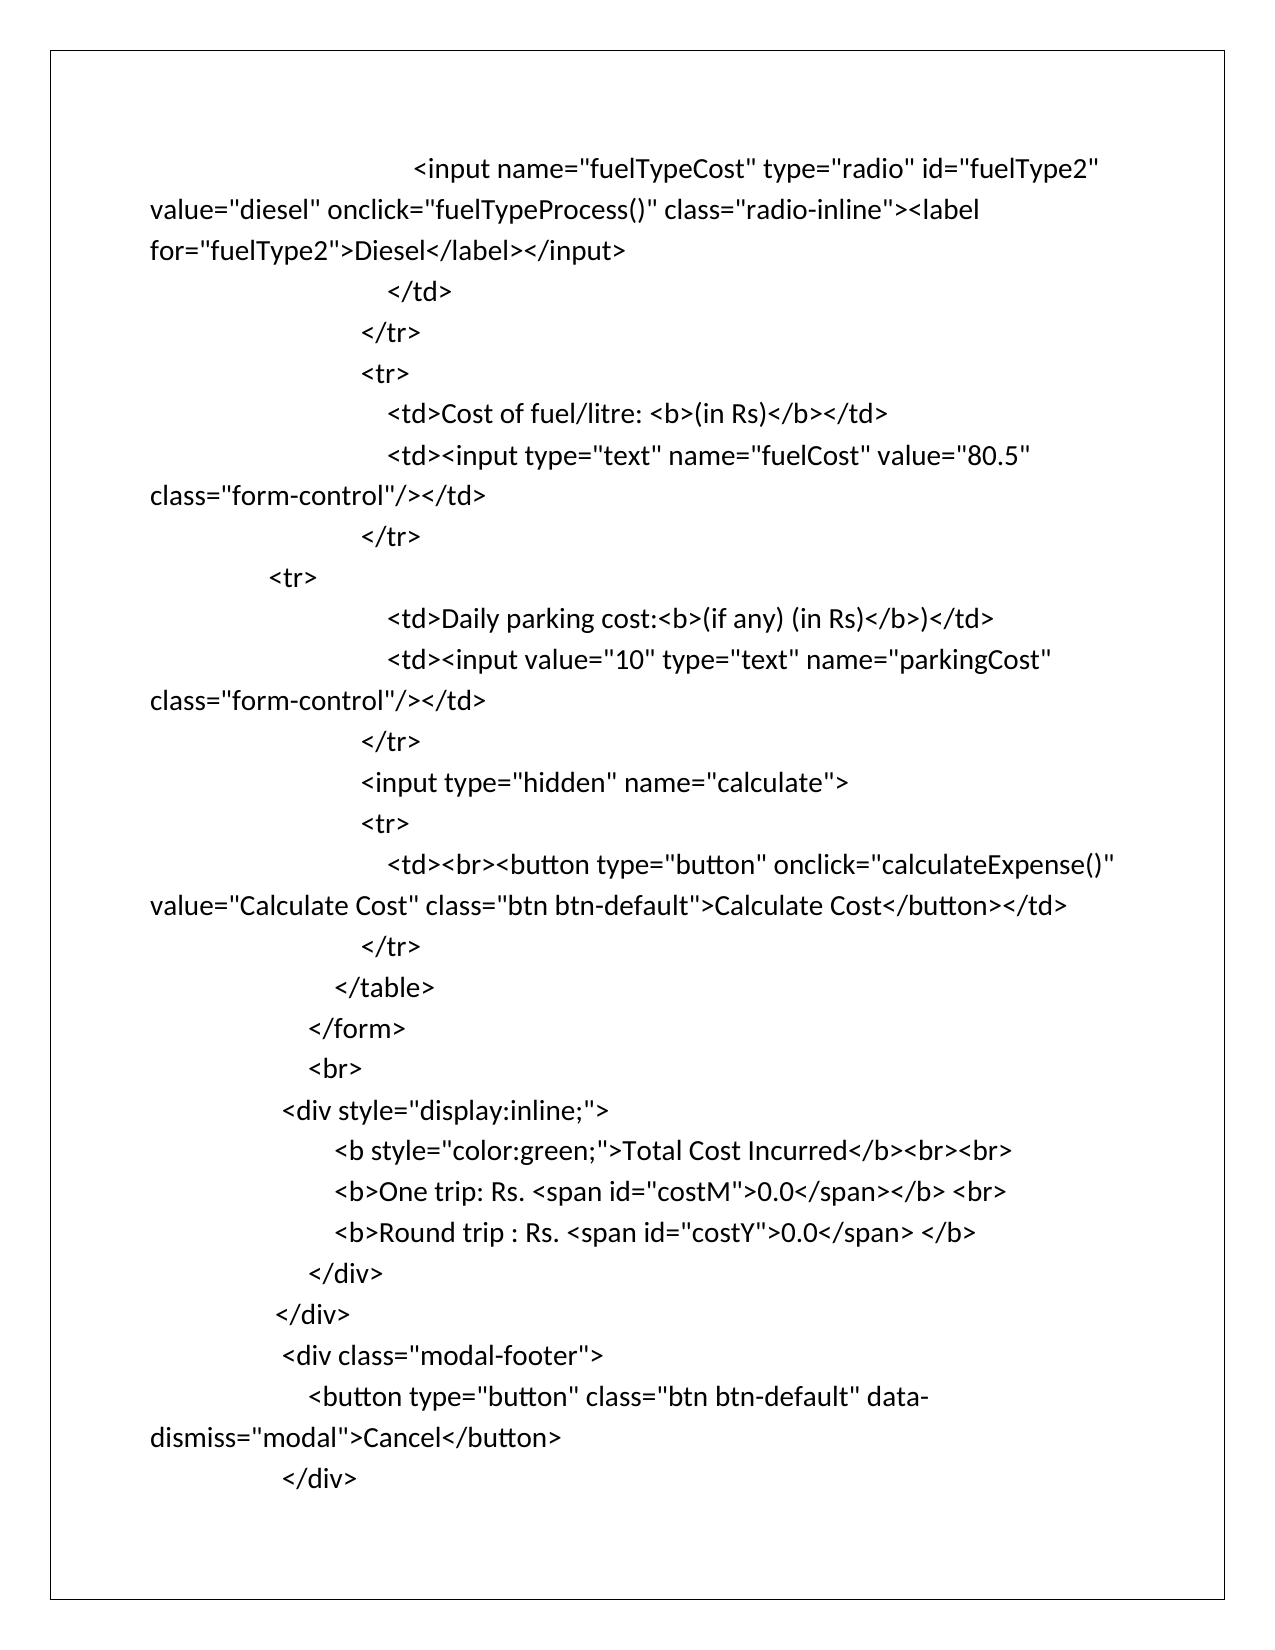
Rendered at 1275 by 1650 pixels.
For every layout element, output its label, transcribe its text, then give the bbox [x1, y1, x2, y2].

text <b>Round trip : Rs. <span id="costY">0.0</span> </b> [150, 1214, 1125, 1250]
text <td><br><button type="button" onclick="calculateExpense()" value="Calculate Cost" class="btn btn-default">Calculate Cost</button></td> [150, 846, 1125, 922]
text <div class="modal-footer"> [150, 1337, 1125, 1373]
text <br> [150, 1051, 1125, 1086]
text <button type="button" class="btn btn-default" data-dismiss="modal">Cancel</button> [150, 1378, 1125, 1455]
text </tr> [150, 928, 1125, 963]
text </tr> [150, 518, 1125, 554]
text </div> [150, 1255, 1125, 1291]
text <tr> [150, 355, 1125, 390]
text <b>One trip: Rs. <span id="costM">0.0</span></b> <br> [150, 1173, 1125, 1209]
text <td>Cost of fuel/litre: <b>(in Rs)</b></td> [150, 396, 1125, 431]
text </td> [150, 273, 1125, 308]
text <tr> [150, 805, 1125, 841]
text <td><input value="10" type="text" name="parkingCost" class="form-control"/></td> [150, 641, 1125, 718]
text <b style="color:green;">Total Cost Incurred</b><br><br> [150, 1132, 1125, 1168]
text </tr> [150, 723, 1125, 759]
text </table> [150, 969, 1125, 1004]
text <td><input type="text" name="fuelCost" value="80.5" class="form-control"/></td> [150, 437, 1125, 513]
text <input name="fuelTypeCost" type="radio" id="fuelType2" value="diesel" onclick="fuelTypeProcess()" class="radio-inline"><label for="fuelType2">Diesel</label></input> [150, 150, 1125, 267]
text <td>Daily parking cost:<b>(if any) (in Rs)</b>)</td> [150, 600, 1125, 636]
text </div> [150, 1460, 1125, 1496]
text <tr> [150, 559, 1125, 595]
text </form> [150, 1010, 1125, 1045]
text </tr> [150, 314, 1125, 349]
text <input type="hidden" name="calculate"> [150, 764, 1125, 800]
text </div> [150, 1296, 1125, 1332]
text <div style="display:inline;"> [150, 1092, 1125, 1127]
